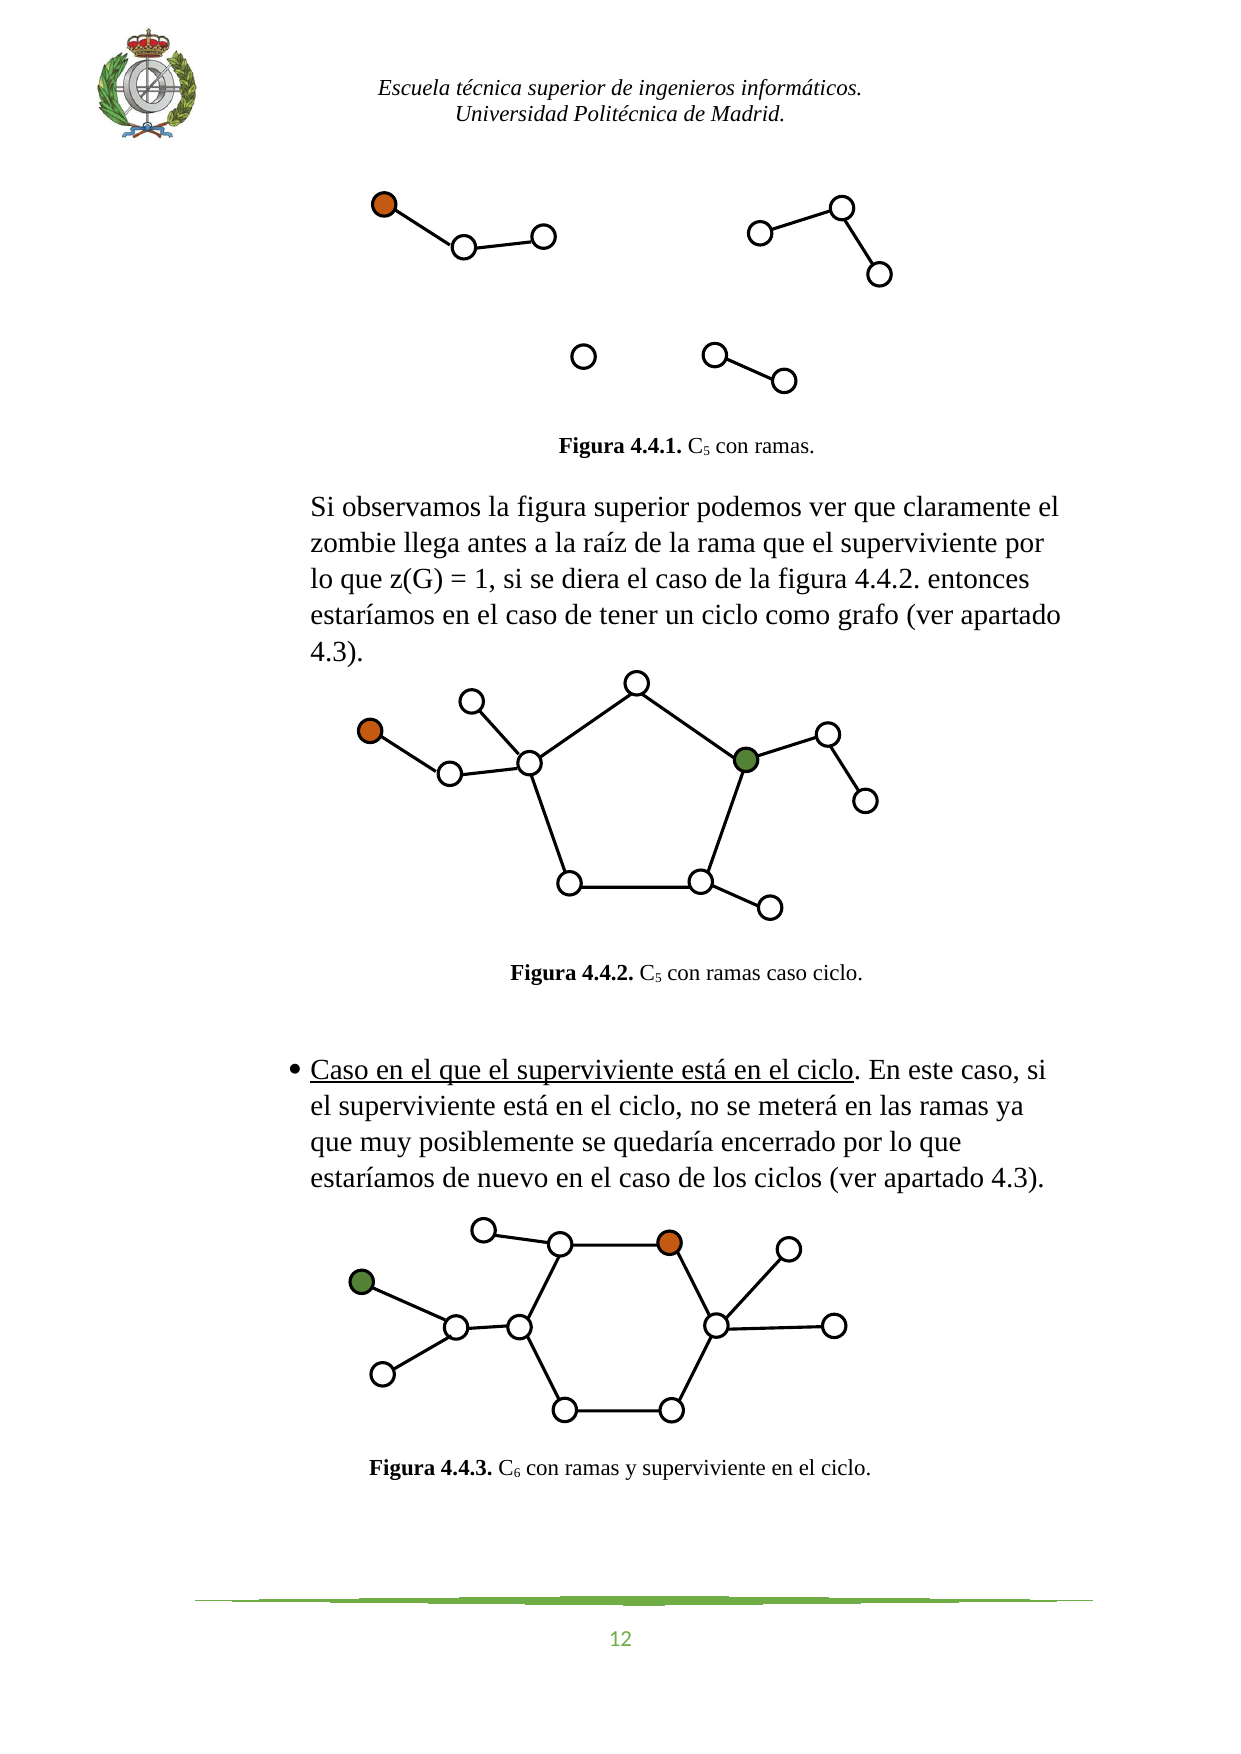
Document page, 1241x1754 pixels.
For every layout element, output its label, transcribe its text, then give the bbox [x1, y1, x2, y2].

picture [82, 21, 214, 147]
list Si observamos la figura superior podemos ver que claramente el zombie llega antes a la raíz de la rama que el superviviente por lo que z(G) = 1, si se diera el caso de la figura 4.4.2. entonces estaríamos en el caso de tener un ciclo como grafo (ver apartado 4.3). [310, 489, 1063, 667]
list Figura 4.4.1. C5 con ramas. [310, 432, 1063, 458]
list Figura 4.4.2. C5 con ramas caso ciclo. [310, 959, 1063, 985]
text Figura 4.4.3. C6 con ramas y superviviente en el ciclo. [177, 1454, 1063, 1480]
list Caso en el que el superviviente está en el ciclo. En este caso, si el superviviente está en el ciclo, no se meterá en las ramas ya que muy posiblemente se quedaría encerrado por lo que estaríamos de nuevo en el caso de los ciclos (ver apartado 4.3). [290, 1052, 1063, 1194]
